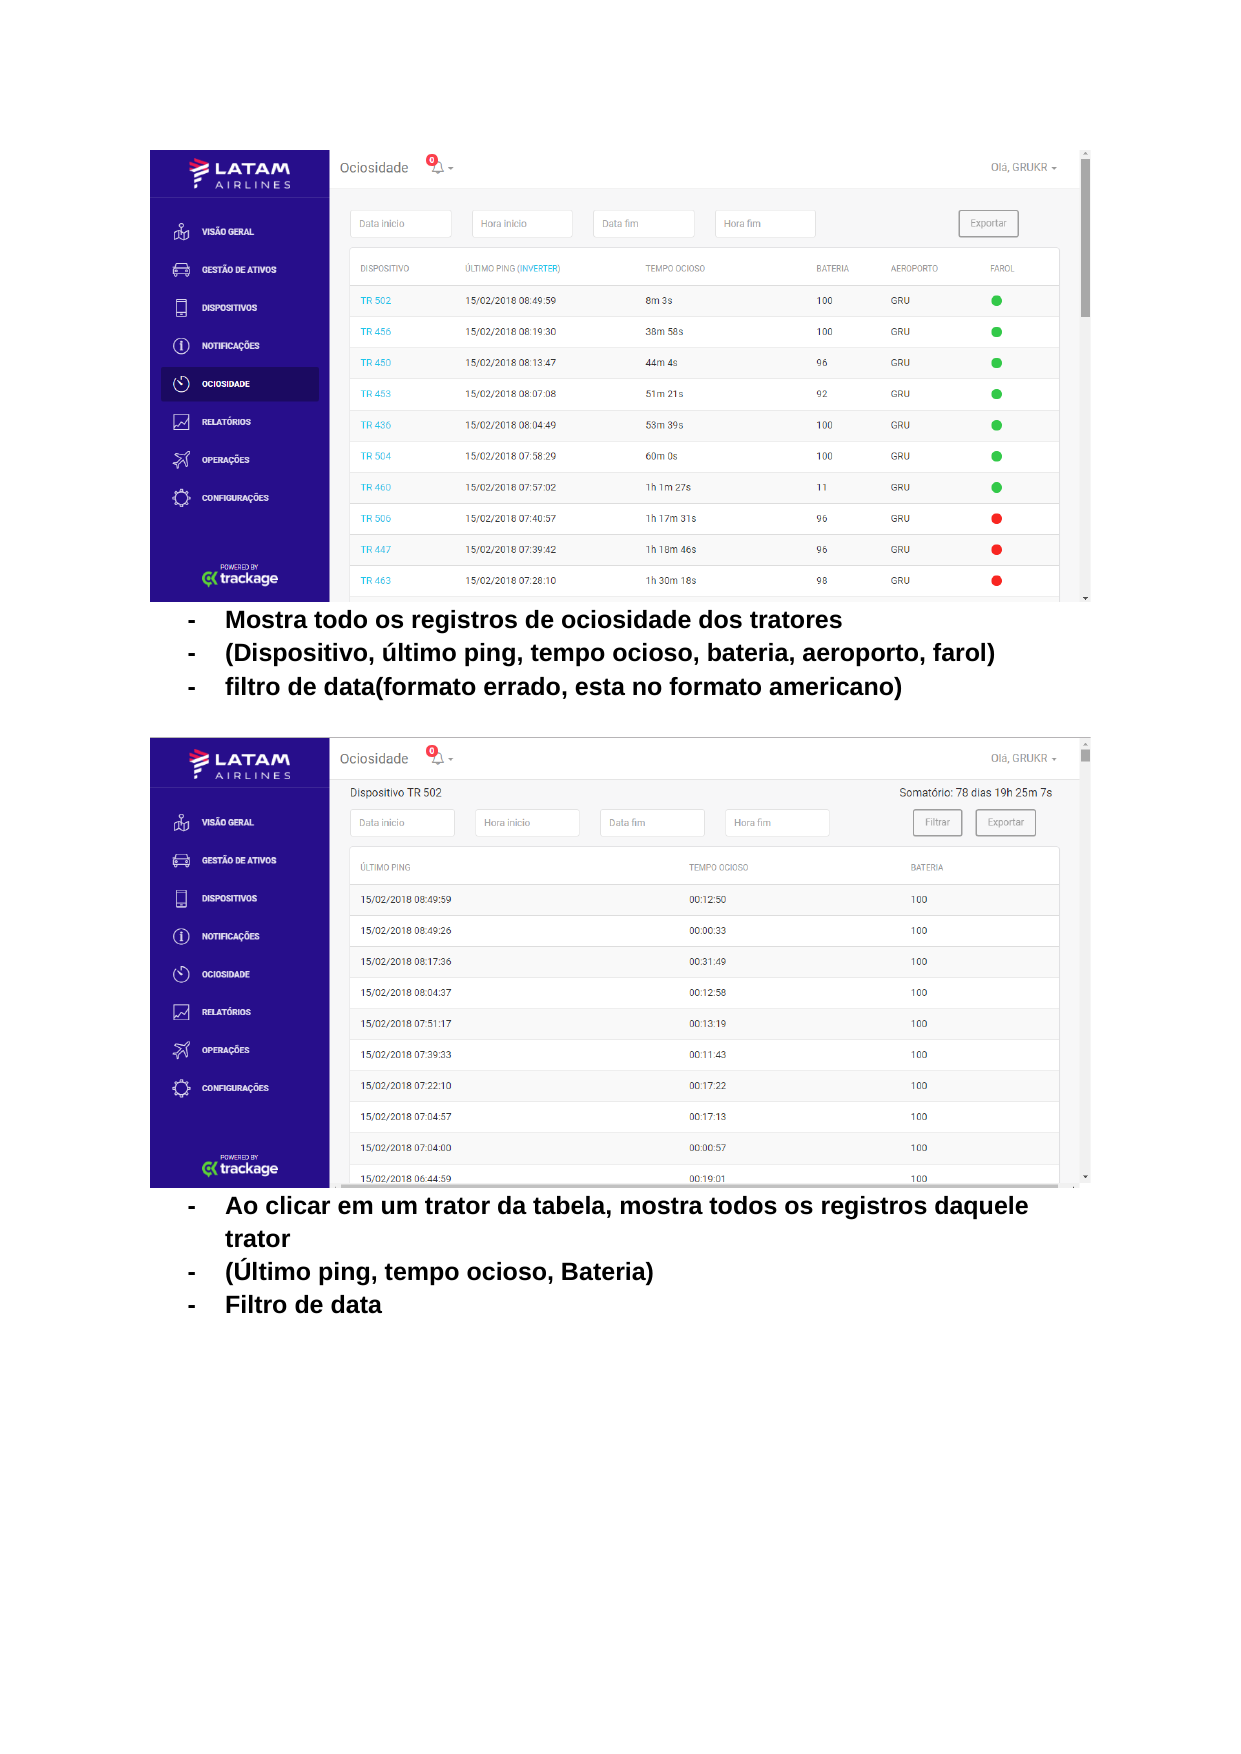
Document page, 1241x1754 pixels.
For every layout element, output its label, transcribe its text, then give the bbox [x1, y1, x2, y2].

list (Último ping, tempo ocioso, Bateria) [187, 1257, 1090, 1286]
list Filtro de data [187, 1290, 1090, 1319]
list (Dispositivo, último ping, tempo ocioso, bateria, aeroporto, farol) [187, 638, 1090, 667]
picture [150, 737, 1091, 1188]
list Ao clicar em um trator da tabela, mostra todos os registros daquele trator [187, 1191, 1090, 1253]
picture [150, 150, 1091, 602]
list Mostra todo os registros de ociosidade dos tratores [187, 605, 1090, 634]
list filtro de data(formato errado, esta no formato americano) [187, 671, 1090, 700]
